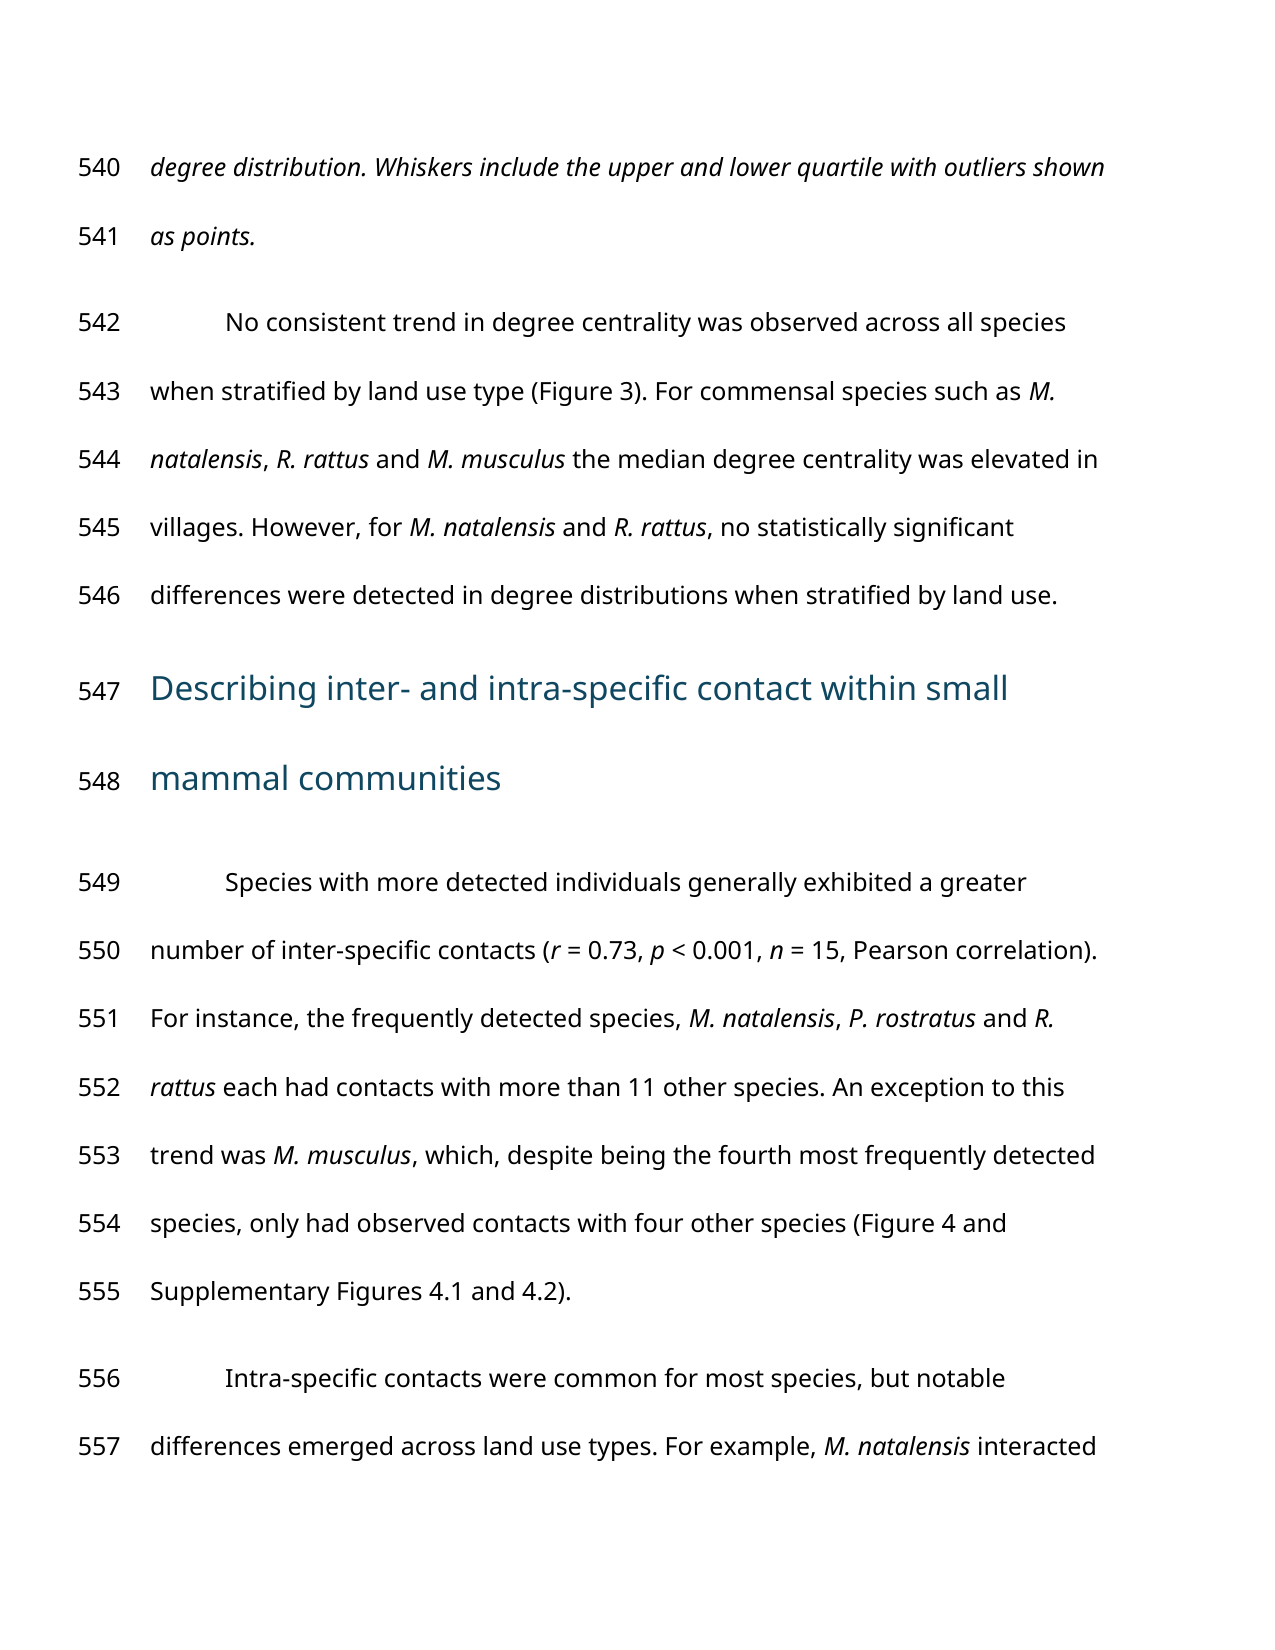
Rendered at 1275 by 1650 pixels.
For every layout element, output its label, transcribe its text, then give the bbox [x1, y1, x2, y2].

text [150, 1360, 1125, 1463]
text Species with more detected individuals generally exhibited a greater number of inter-specific contacts (r = 0.73, p < 0.001, n = 15, Pearson correlation). For instance, the frequently detected species, M. natalensis, P. rostratus and R. rattus each had contacts with more than 11 other species. An exception to this trend was M. musculus, which, despite being the fourth most frequently detected species, only had observed contacts with four other species (Figure 4 and Supplementary Figures 4.1 and 4.2). [150, 865, 1125, 1308]
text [150, 150, 1125, 252]
text No consistent trend in degree centrality was observed across all species when stratified by land use type (Figure 3). For commensal species such as M. natalensis, R. rattus and M. musculus the median degree centrality was elevated in villages. However, for M. natalensis and R. rattus, no statistically significant differences were detected in degree distributions when stratified by land use. [150, 305, 1125, 612]
subtitle Describing inter- and intra-specific contact within small mammal communities [150, 664, 1125, 801]
